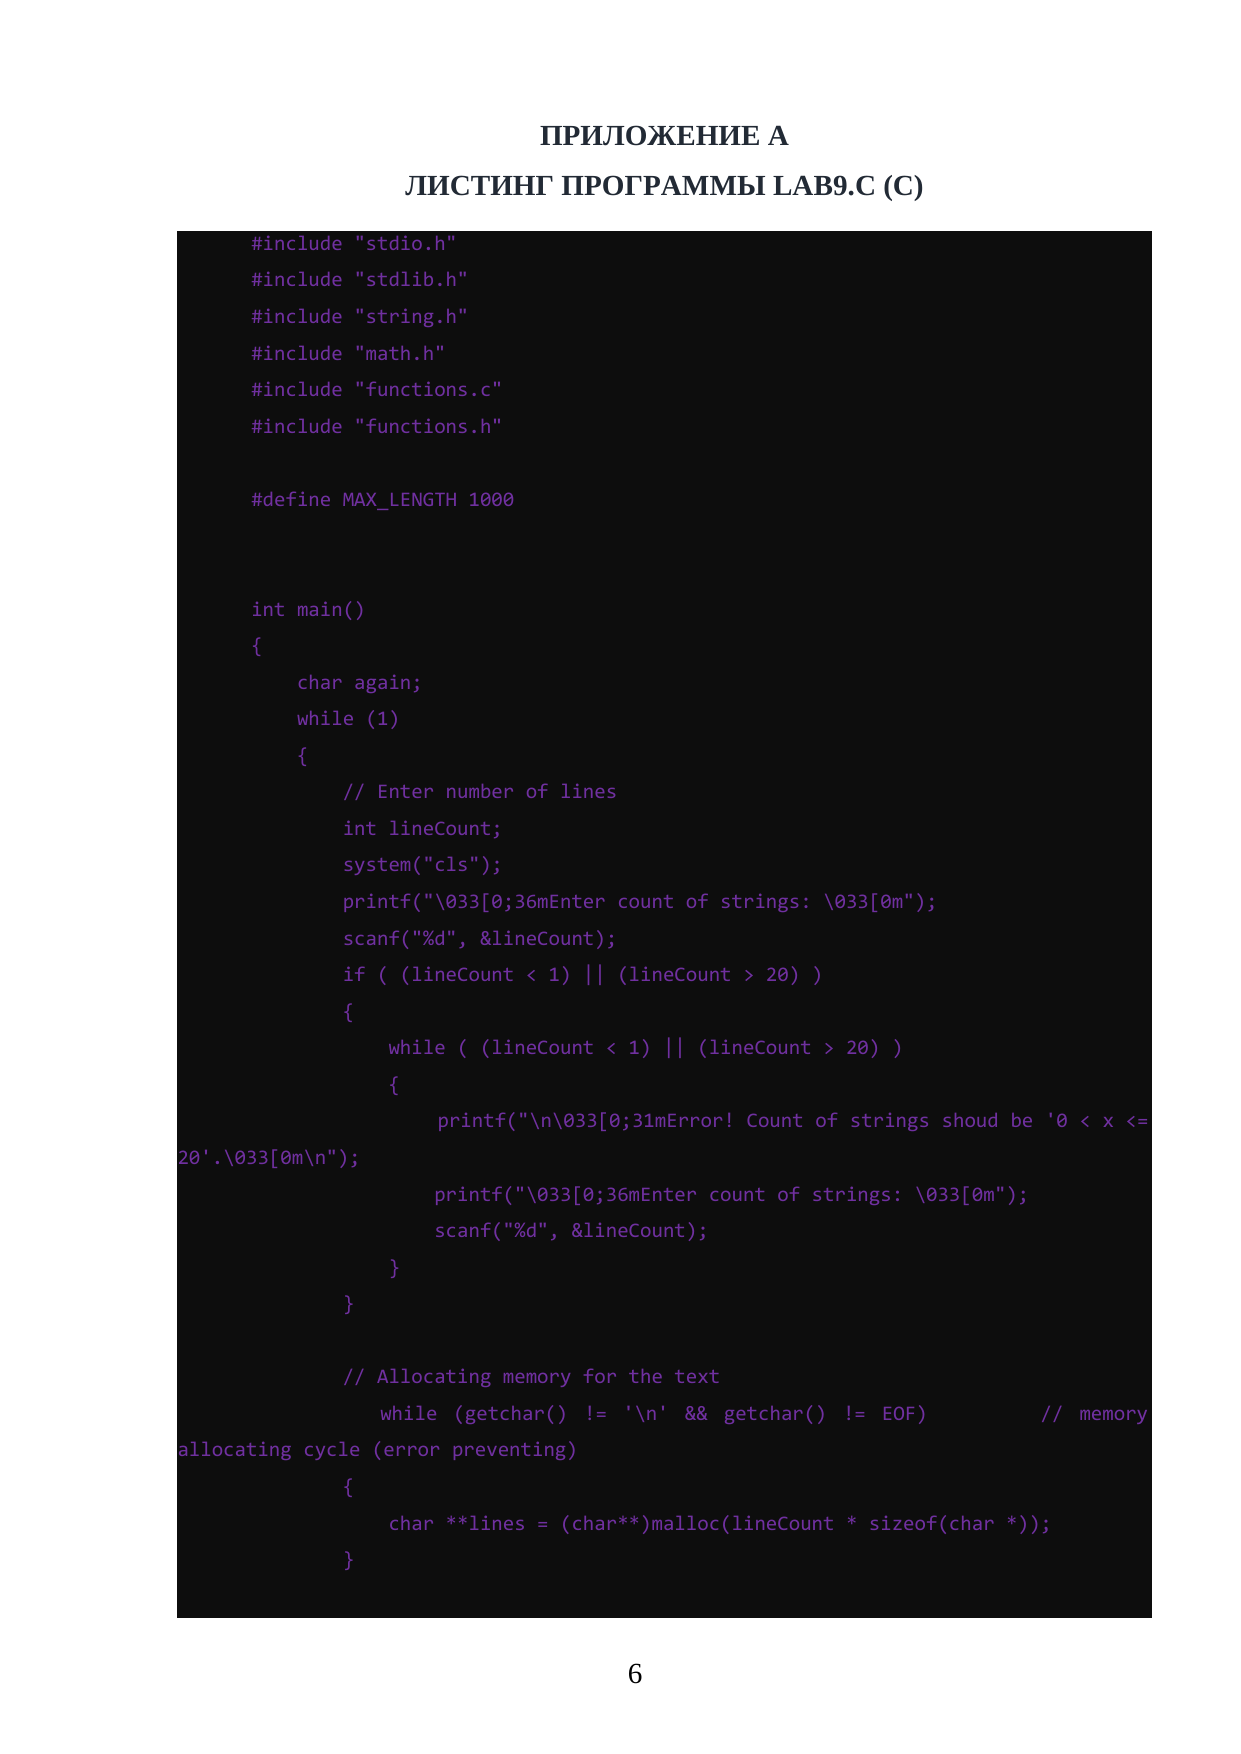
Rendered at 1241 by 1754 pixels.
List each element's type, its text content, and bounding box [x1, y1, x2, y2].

text // Allocating memory for the text [177, 1365, 1152, 1389]
text system("cls"); [177, 853, 1152, 877]
text { [177, 743, 1152, 767]
text scanf("%d", &lineCount); [177, 1218, 1152, 1243]
text while ( (lineCount < 1) || (lineCount > 20) ) [177, 1036, 1152, 1060]
text #include "string.h" [177, 304, 1152, 329]
text printf("\n\033[0;31mError! Count of strings shoud be '0 < x <= 20'.\033[0m\n"); [177, 1109, 1152, 1170]
text if ( (lineCount < 1) || (lineCount > 20) ) [177, 962, 1152, 987]
text Листинг программы lab9.c (C) [177, 118, 1152, 202]
text { [177, 633, 1152, 658]
text { [177, 1072, 1152, 1097]
text char again; [177, 670, 1152, 694]
text #include "functions.h" [177, 414, 1152, 438]
text { [177, 999, 1152, 1023]
text } [177, 1255, 1152, 1279]
text printf("\033[0;36mEnter count of strings: \033[0m"); [177, 889, 1152, 914]
text #include "stdio.h" [177, 231, 1152, 256]
text #include "stdlib.h" [177, 268, 1152, 292]
text printf("\033[0;36mEnter count of strings: \033[0m"); [177, 1182, 1152, 1206]
text int main() [177, 597, 1152, 621]
text { [177, 1474, 1152, 1499]
text while (getchar() != '\n' && getchar() != EOF) // memory allocating cycle (error preventing) [177, 1401, 1152, 1462]
text char **lines = (char**)malloc(lineCount * sizeof(char *)); [177, 1511, 1152, 1535]
text scanf("%d", &lineCount); [177, 926, 1152, 950]
text } [177, 1547, 1152, 1572]
text #include "math.h" [177, 341, 1152, 365]
text } [177, 1292, 1152, 1316]
text #define MAX_LENGTH 1000 [177, 487, 1152, 512]
text #include "functions.c" [177, 377, 1152, 402]
text int lineCount; [177, 816, 1152, 841]
text while (1) [177, 707, 1152, 731]
text // Enter number of lines [177, 780, 1152, 804]
